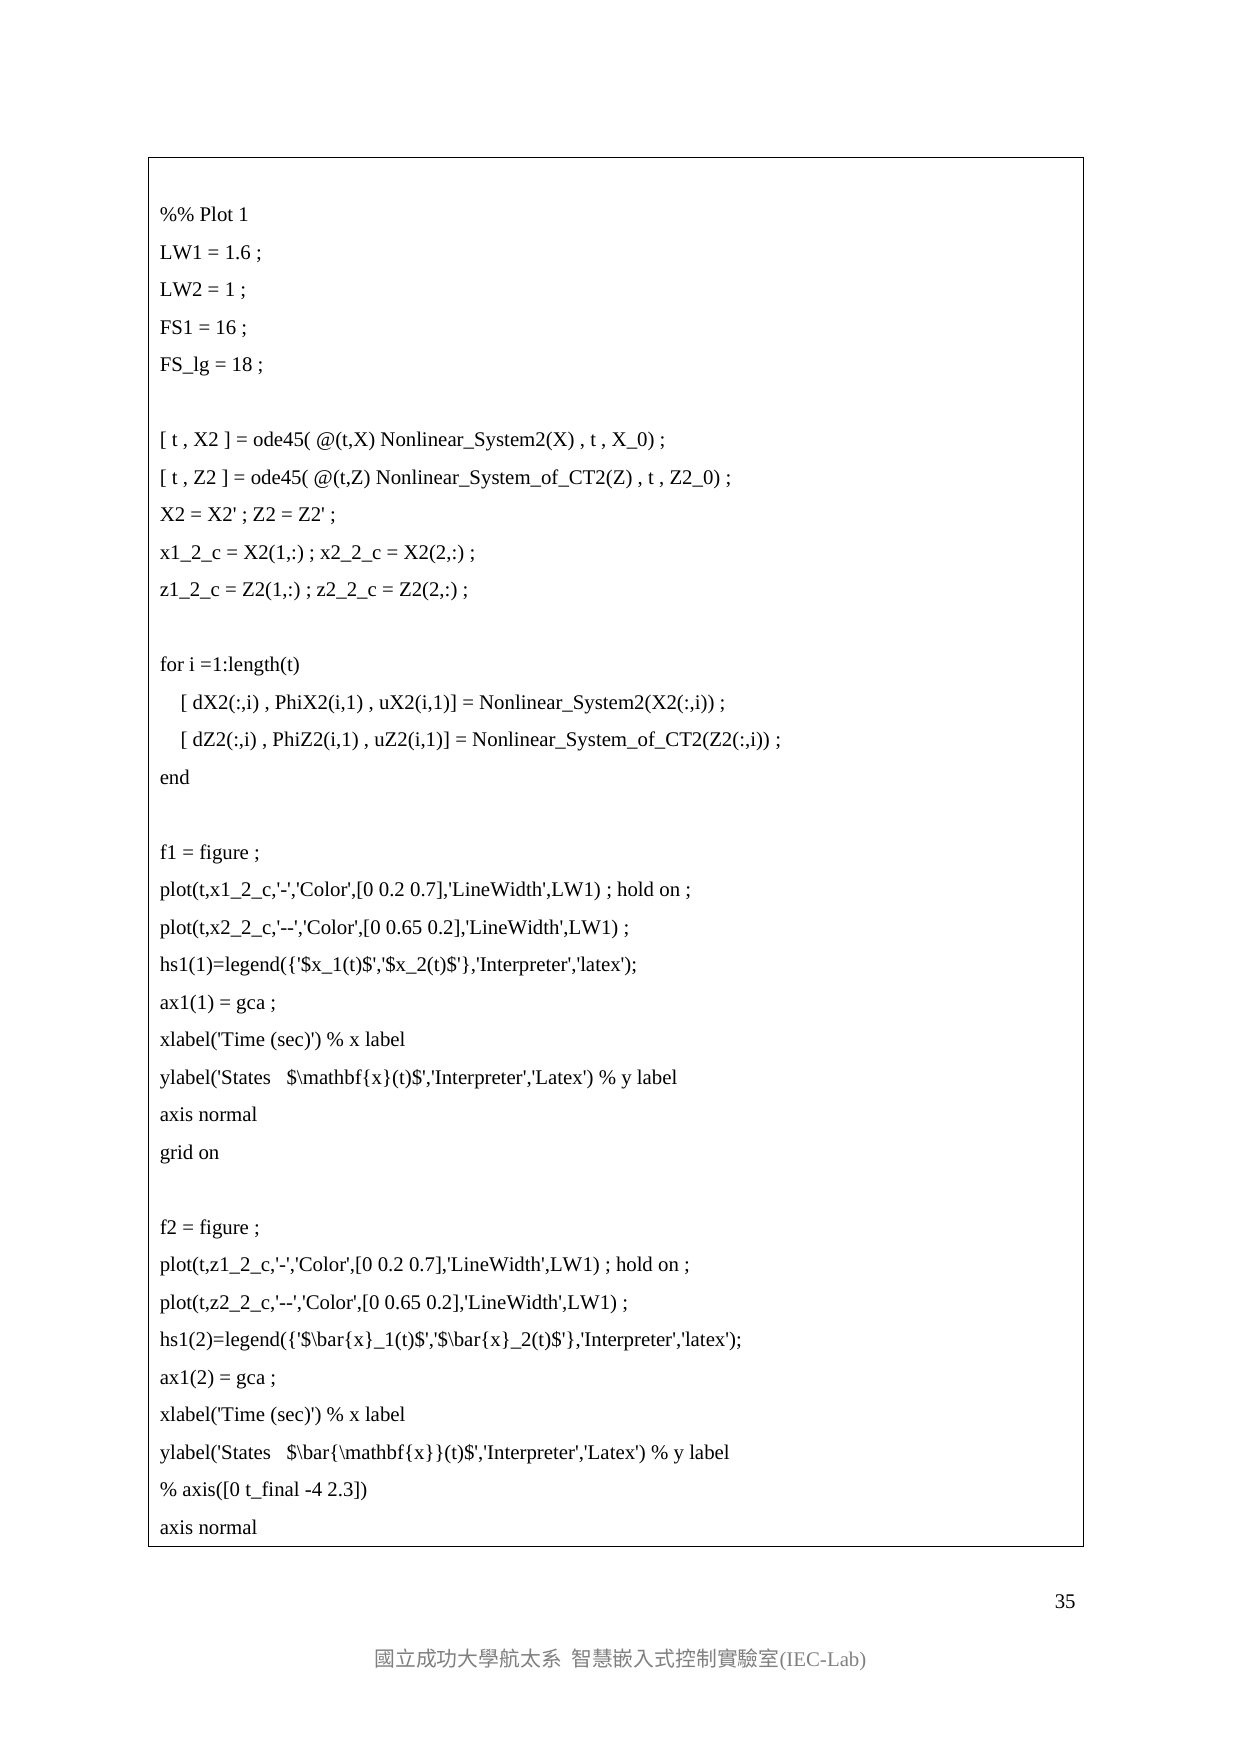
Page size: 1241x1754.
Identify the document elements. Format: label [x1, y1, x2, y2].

table_cell [149, 158, 1083, 1546]
